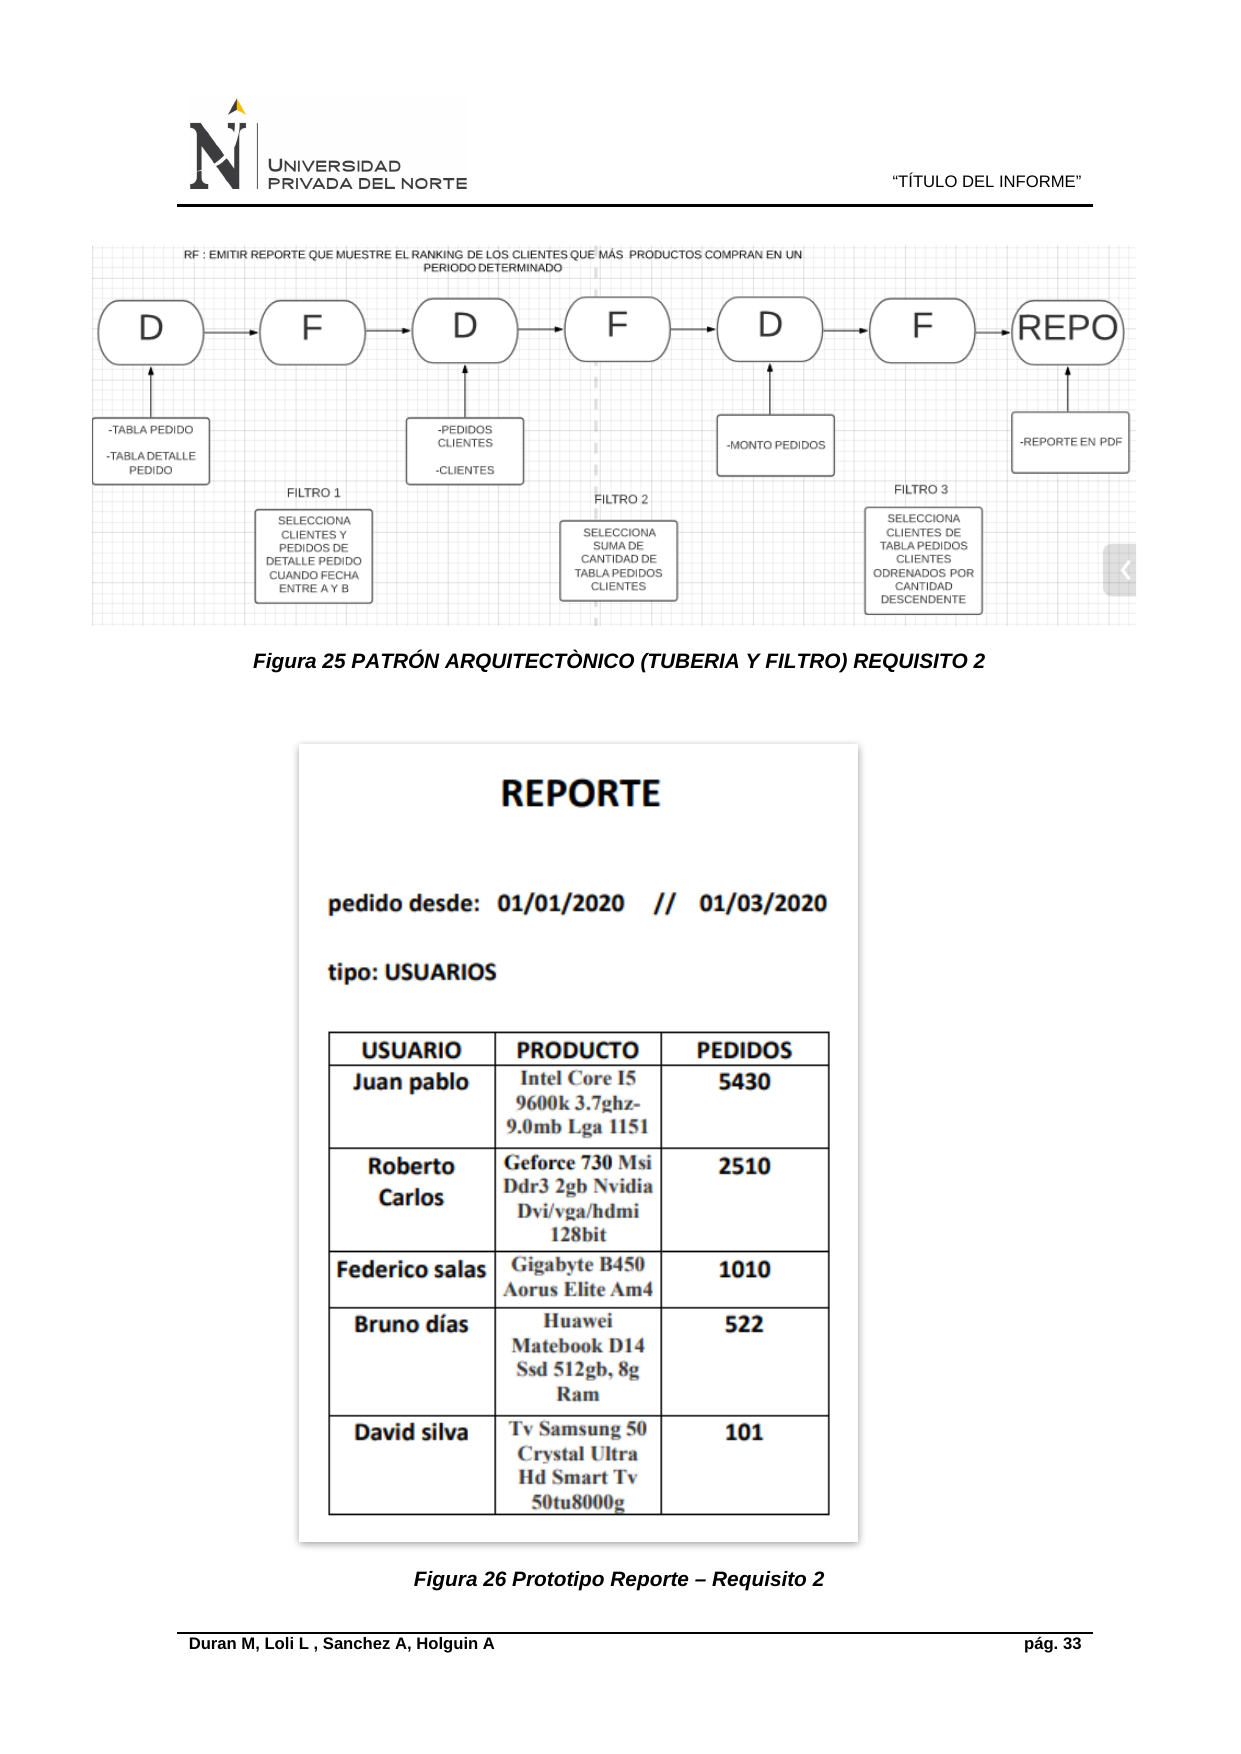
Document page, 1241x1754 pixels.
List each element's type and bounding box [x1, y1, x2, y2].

picture [188, 95, 469, 191]
picture [314, 759, 843, 1528]
picture [91, 245, 1137, 626]
